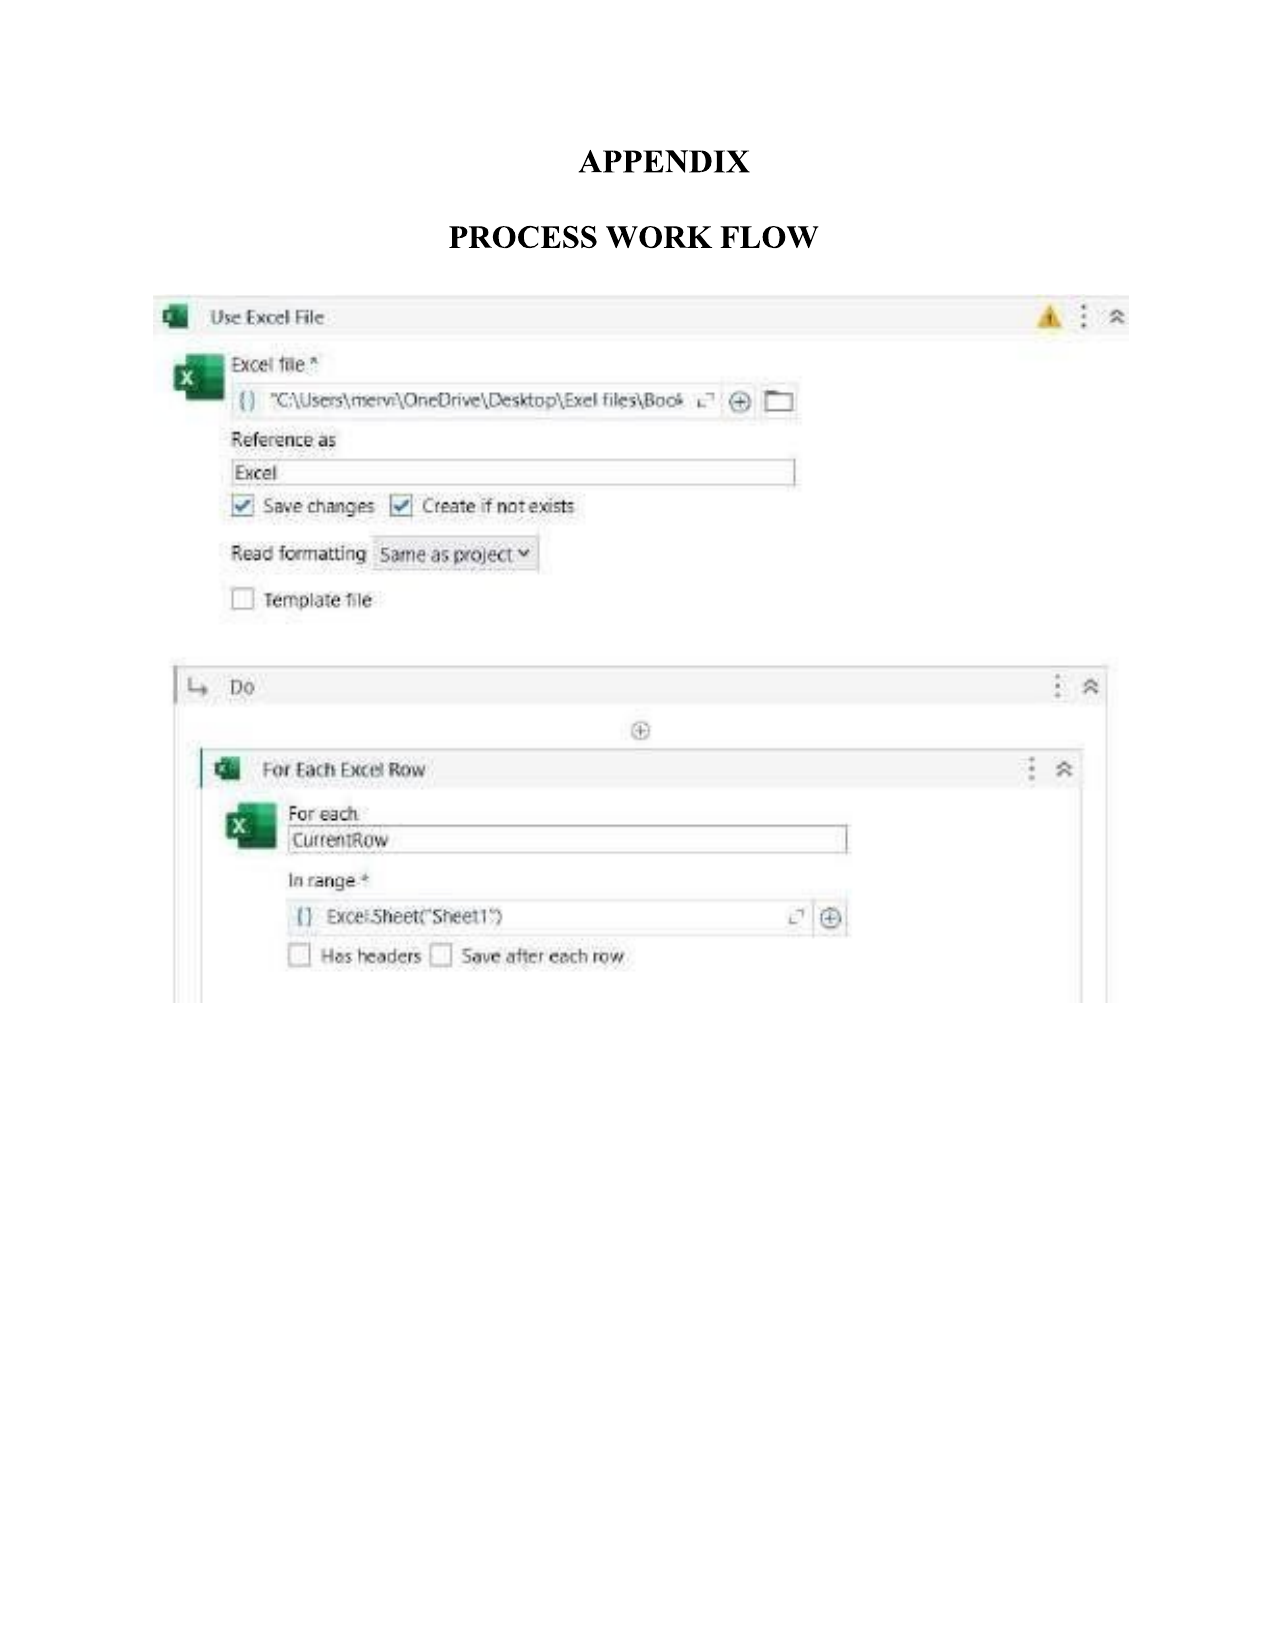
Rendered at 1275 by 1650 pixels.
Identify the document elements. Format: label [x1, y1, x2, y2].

picture [153, 294, 1129, 1003]
